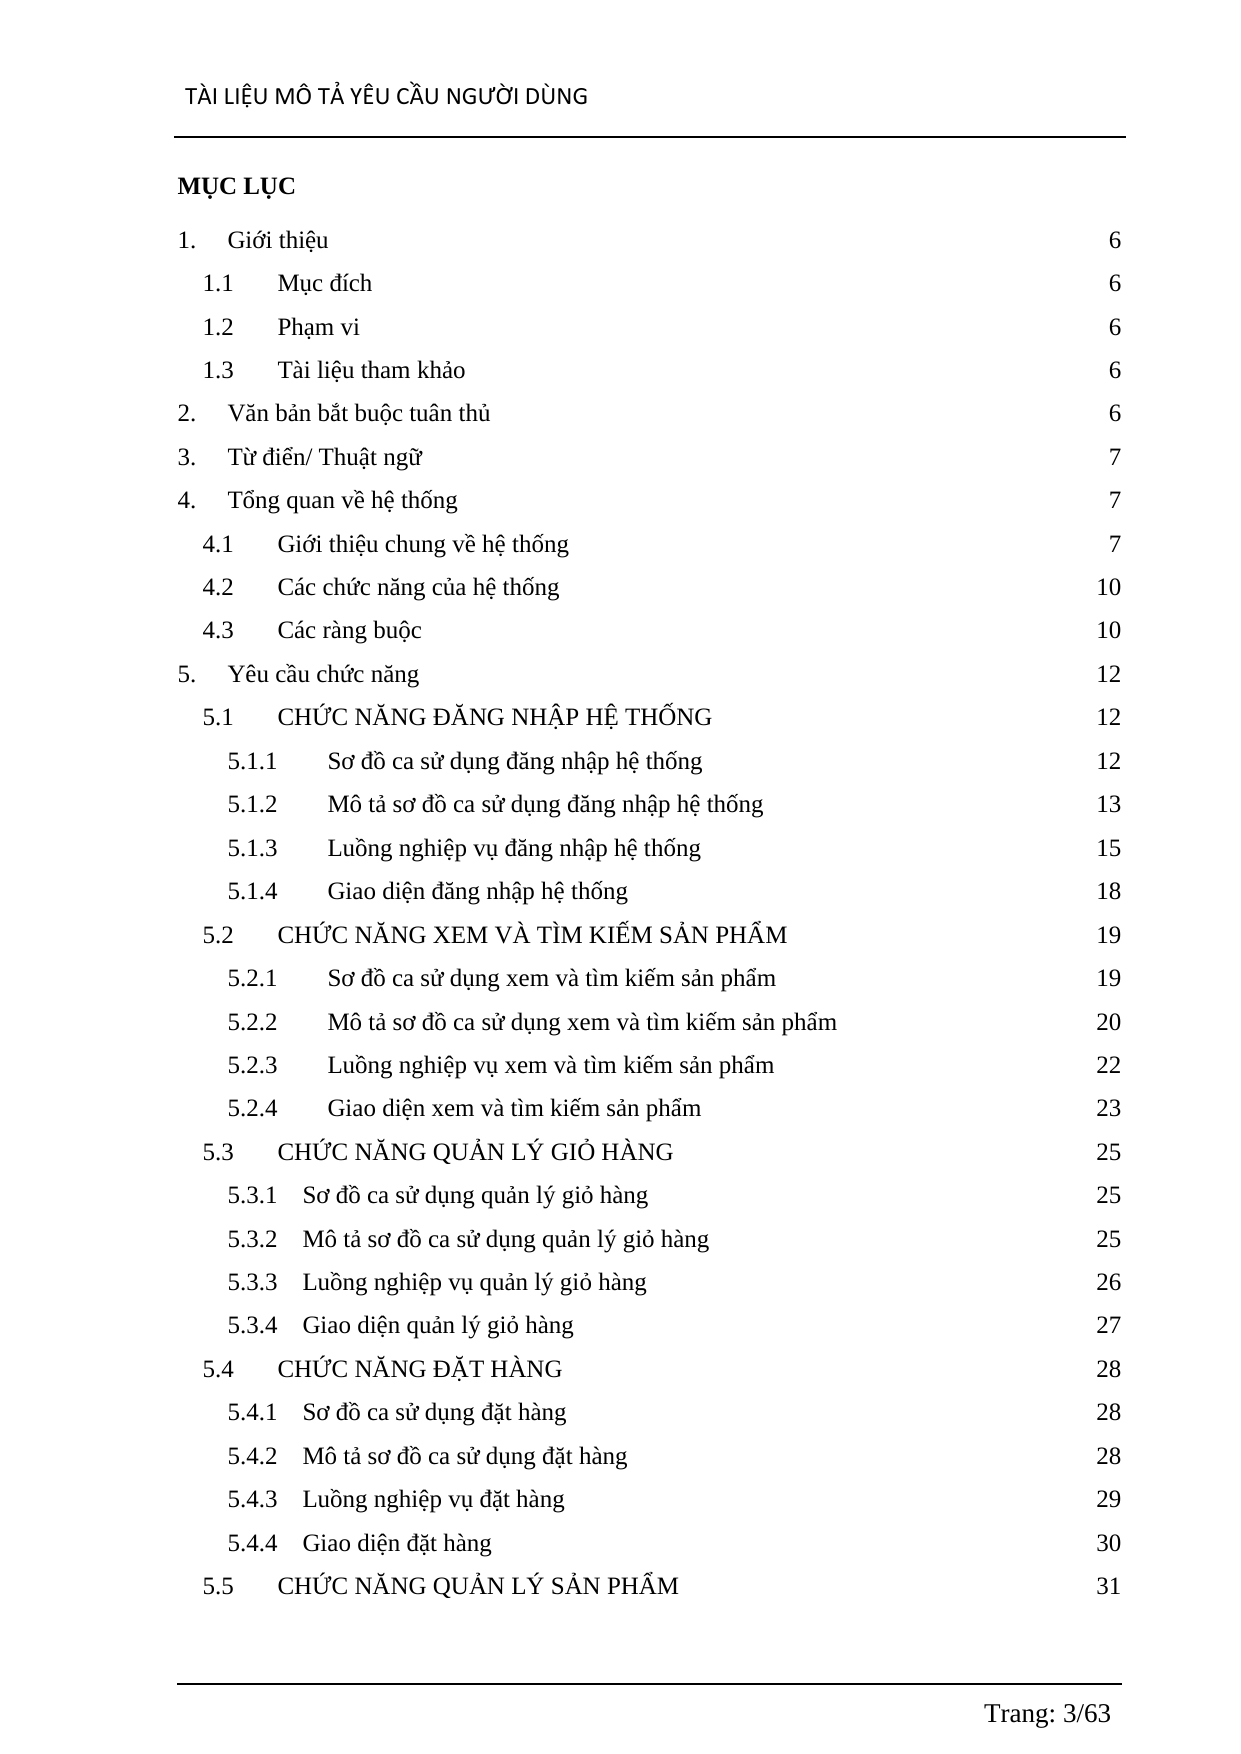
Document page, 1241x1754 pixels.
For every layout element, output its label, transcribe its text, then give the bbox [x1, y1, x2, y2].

text MỤC LỤC [177, 171, 1122, 200]
